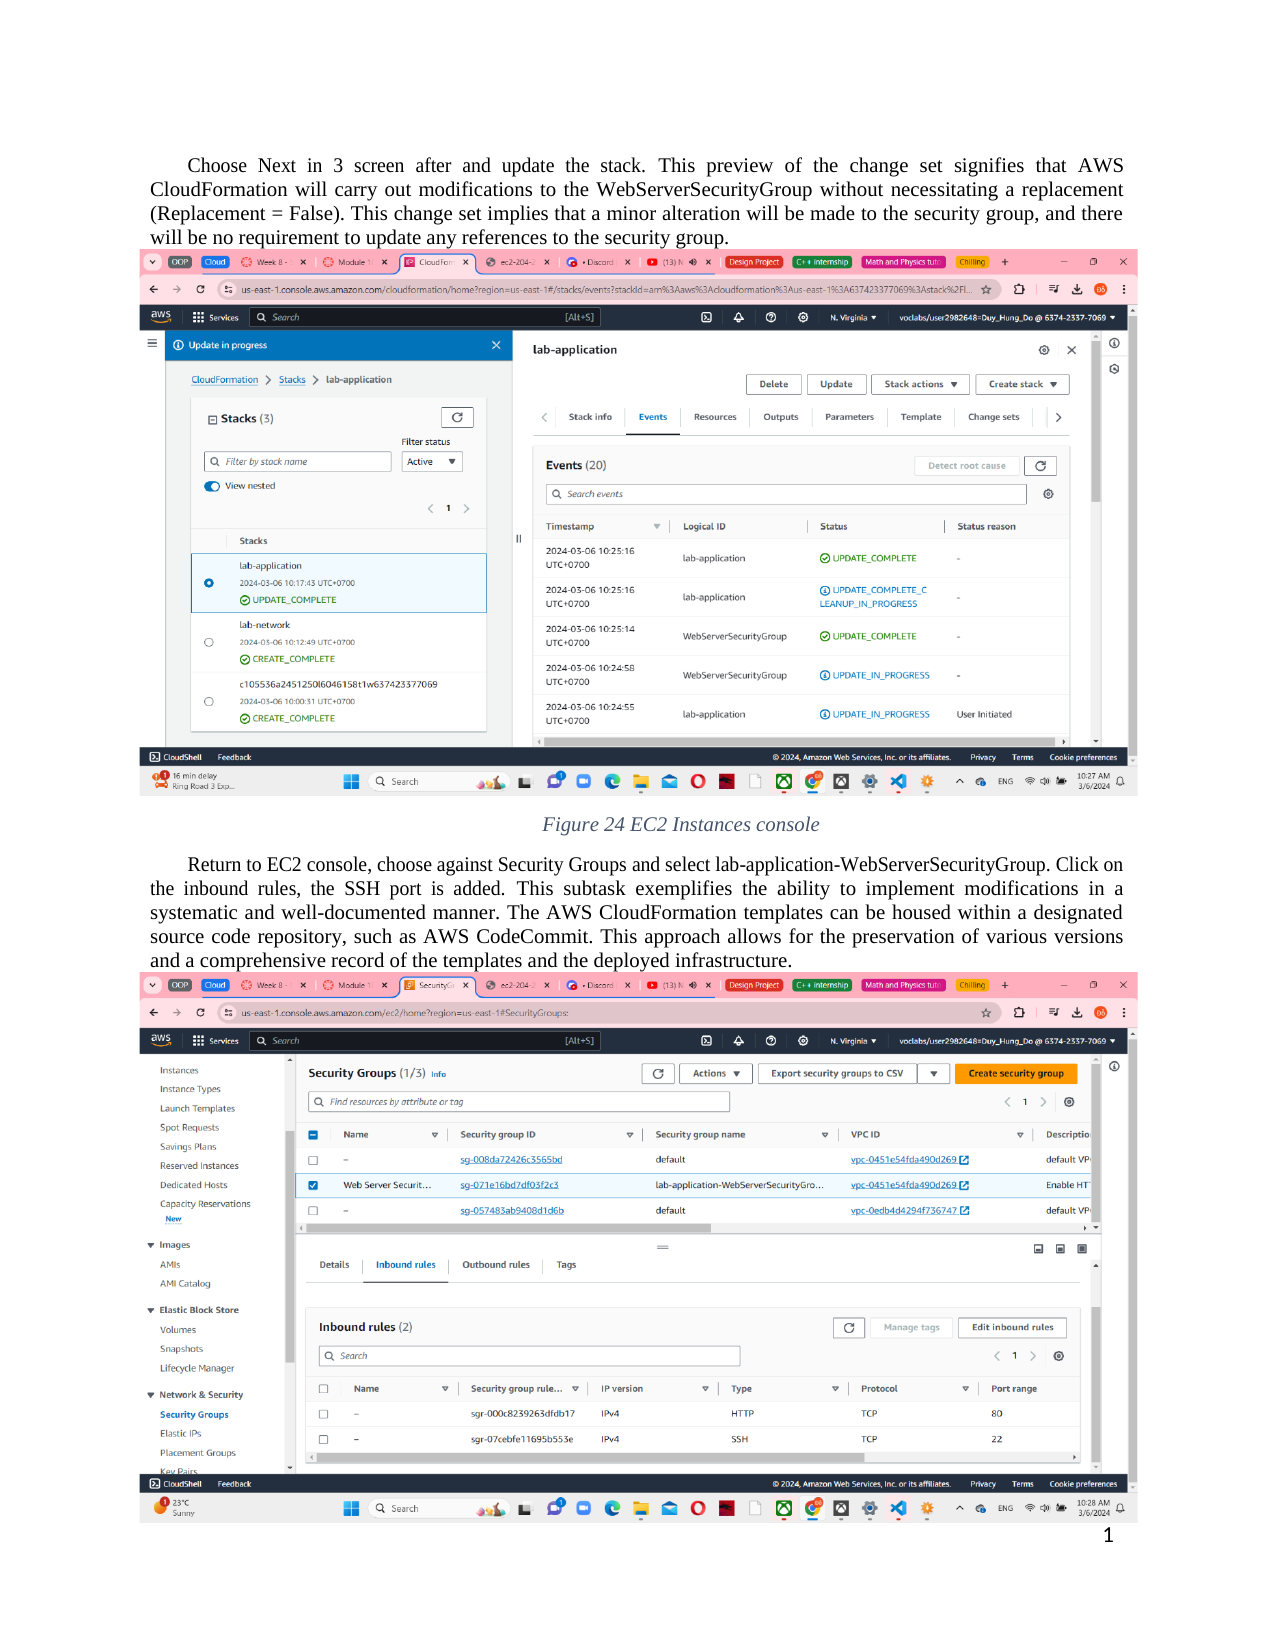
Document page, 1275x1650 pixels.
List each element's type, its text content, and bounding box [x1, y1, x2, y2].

picture [139, 249, 1138, 796]
text Return to EC2 console, choose against Security Groups and select lab-application-WebServerSecurityGroup. Click on the inbound rules, the SSH port is added. This subtask exemplifies the ability to implement modifications in a systematic and well-documented manner. The AWS CloudFormation templates can be housed within a designated source code repository, such as AWS CodeCommit. This approach allows for the preservation of various versions and a comprehensive record of the templates and the deployed infrastructure. [150, 852, 1125, 972]
text Figure 24 EC2 Instances console [226, 812, 1137, 836]
picture [139, 972, 1138, 1523]
text Choose Next in 3 screen after and update the stack. This preview of the change set signifies that AWS CloudFormation will carry out modifications to the WebServerSecurityGroup without necessitating a replacement (Replacement = False). This change set implies that a minor alteration will be made to the security group, and there will be no requirement to update any references to the security group. [150, 153, 1125, 249]
